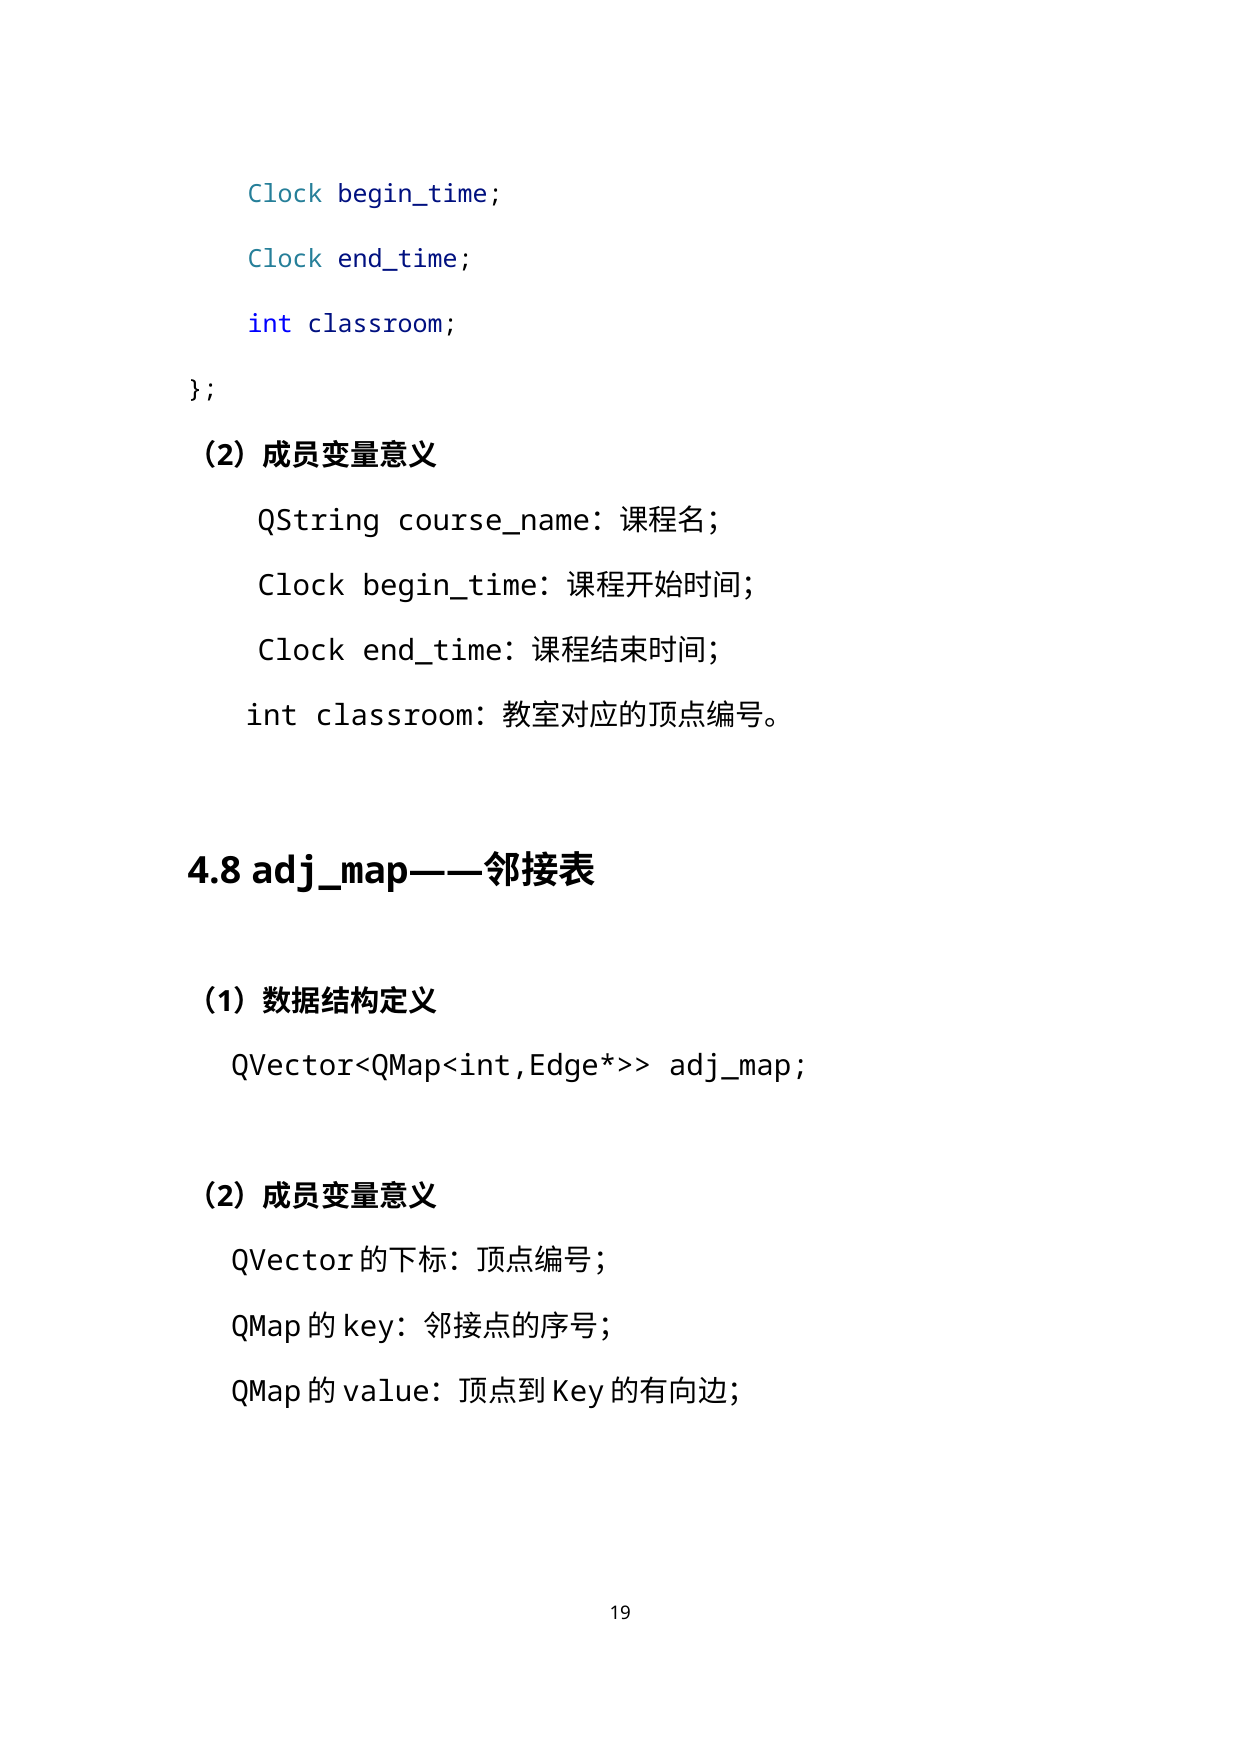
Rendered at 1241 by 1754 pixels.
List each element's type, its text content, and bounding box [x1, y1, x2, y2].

text Clock end_time：课程结束时间； [187, 615, 1053, 680]
text int classroom; [187, 290, 1053, 355]
subtitle 4.8 adj_map——邻接表 [187, 837, 1053, 902]
text }; [187, 355, 1053, 420]
text int classroom：教室对应的顶点编号。 [187, 680, 1053, 745]
text （1）数据结构定义 [187, 966, 1053, 1031]
text QVector的下标：顶点编号； [187, 1226, 1053, 1291]
list 成员变量意义 [187, 1161, 1053, 1226]
text QMap的value：顶点到Key的有向边； [187, 1356, 1053, 1421]
text Clock begin_time：课程开始时间； [187, 550, 1053, 615]
text QVector<QMap<int,Edge*>> adj_map; [187, 1031, 1053, 1096]
text QMap的key：邻接点的序号； [187, 1291, 1053, 1356]
text QString course_name：课程名； [187, 485, 1053, 550]
text Clock begin_time; [187, 160, 1053, 225]
text Clock end_time; [187, 225, 1053, 290]
text （2）成员变量意义 [187, 420, 1053, 485]
